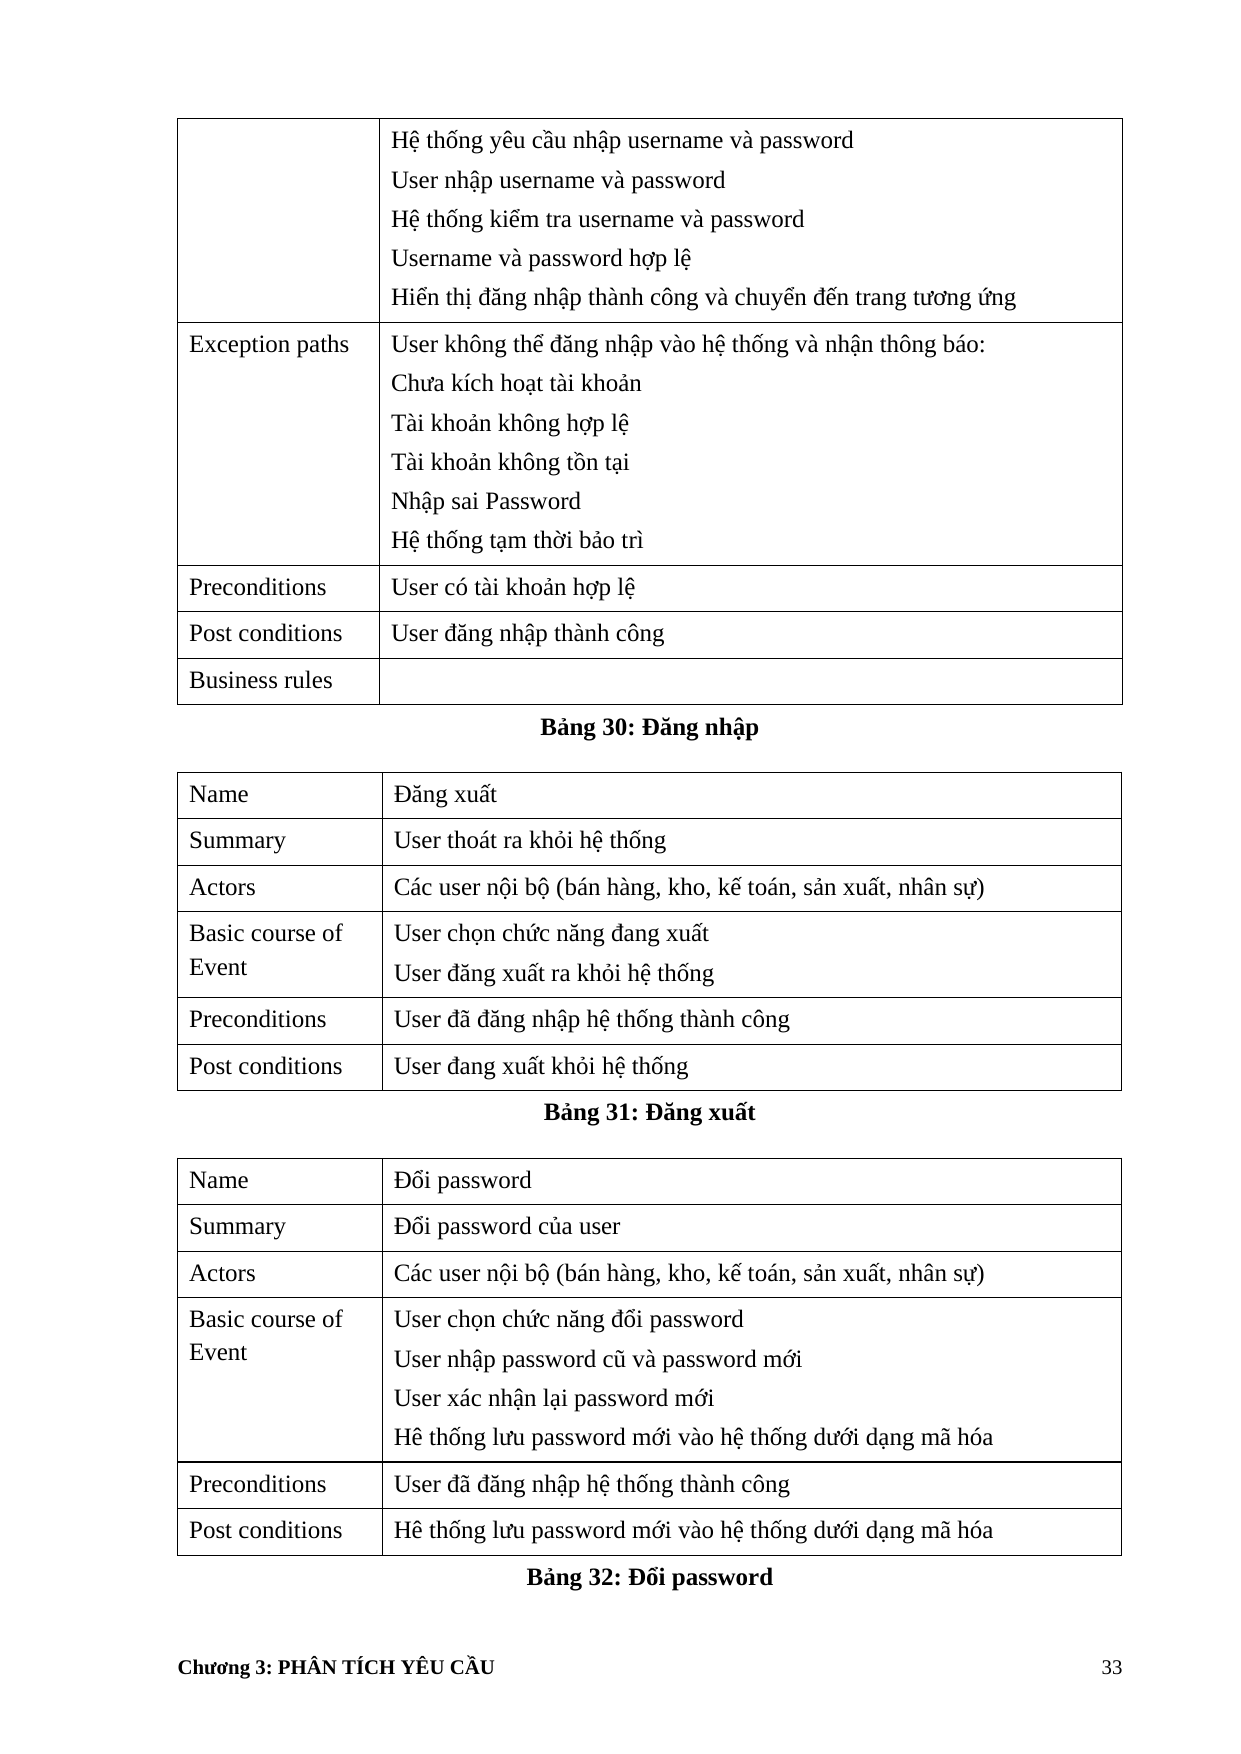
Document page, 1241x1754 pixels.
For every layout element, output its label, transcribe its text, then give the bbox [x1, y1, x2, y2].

table_cell Hê thống lưu password mới vào hệ thống dưới dạng mã hóa [383, 1509, 1121, 1554]
table_cell Các user nội bộ (bán hàng, kho, kế toán, sản xuất, nhân sự) [383, 1252, 1121, 1297]
table_cell Đổi password của user [383, 1205, 1121, 1251]
table_cell Business rules [178, 659, 379, 704]
table_cell Post conditions [178, 1045, 382, 1090]
table_cell [380, 659, 1122, 704]
table_header Name [178, 773, 382, 818]
table_cell Basic course of Event [178, 1298, 382, 1461]
table_cell Post conditions [178, 1509, 382, 1554]
table_cell User chọn chức năng đang xuất User đăng xuất ra khỏi hệ thống [383, 912, 1121, 997]
table_cell Actors [178, 1252, 382, 1297]
table_cell Basic course of Event [178, 912, 382, 997]
table_cell Preconditions [178, 998, 382, 1044]
table_cell User không thể đăng nhập vào hệ thống và nhận thông báo: Chưa kích hoạt tài khoản Tài khoản không hợp lệ Tài khoản không tồn tại Nhập sai Password Hệ thống tạm thời bảo trì [380, 323, 1122, 565]
text Bảng 32: Đổi password [177, 1562, 1122, 1591]
table_cell User thoát ra khỏi hệ thống [383, 819, 1121, 865]
table_cell Post conditions [178, 612, 379, 658]
table_cell Các user nội bộ (bán hàng, kho, kế toán, sản xuất, nhân sự) [383, 866, 1121, 911]
table_header Name [178, 1159, 382, 1204]
table_cell Preconditions [178, 1463, 382, 1508]
table_cell User đang xuất khỏi hệ thống [383, 1045, 1121, 1090]
table_cell User đăng nhập thành công [380, 612, 1122, 658]
table_cell User có tài khoản hợp lệ [380, 566, 1122, 611]
table_header Đổi password [383, 1159, 1121, 1204]
table_cell User đã đăng nhập hệ thống thành công [383, 998, 1121, 1044]
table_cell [178, 119, 379, 322]
table_cell Preconditions [178, 566, 379, 611]
table_cell User chọn chức năng đổi password User nhập password cũ và password mới User xác nhận lại password mới Hê thống lưu password mới vào hệ thống dưới dạng mã hóa [383, 1298, 1121, 1461]
table_header Đăng xuất [383, 773, 1121, 818]
table_cell Actors [178, 866, 382, 911]
text Bảng 30: Đăng nhập [177, 712, 1122, 740]
table_cell Summary [178, 819, 382, 865]
table_cell User đã đăng nhập hệ thống thành công [383, 1463, 1121, 1508]
table_cell Exception paths [178, 323, 379, 565]
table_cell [380, 119, 1122, 322]
text Bảng 31: Đăng xuất [177, 1097, 1122, 1126]
table_cell Summary [178, 1205, 382, 1251]
